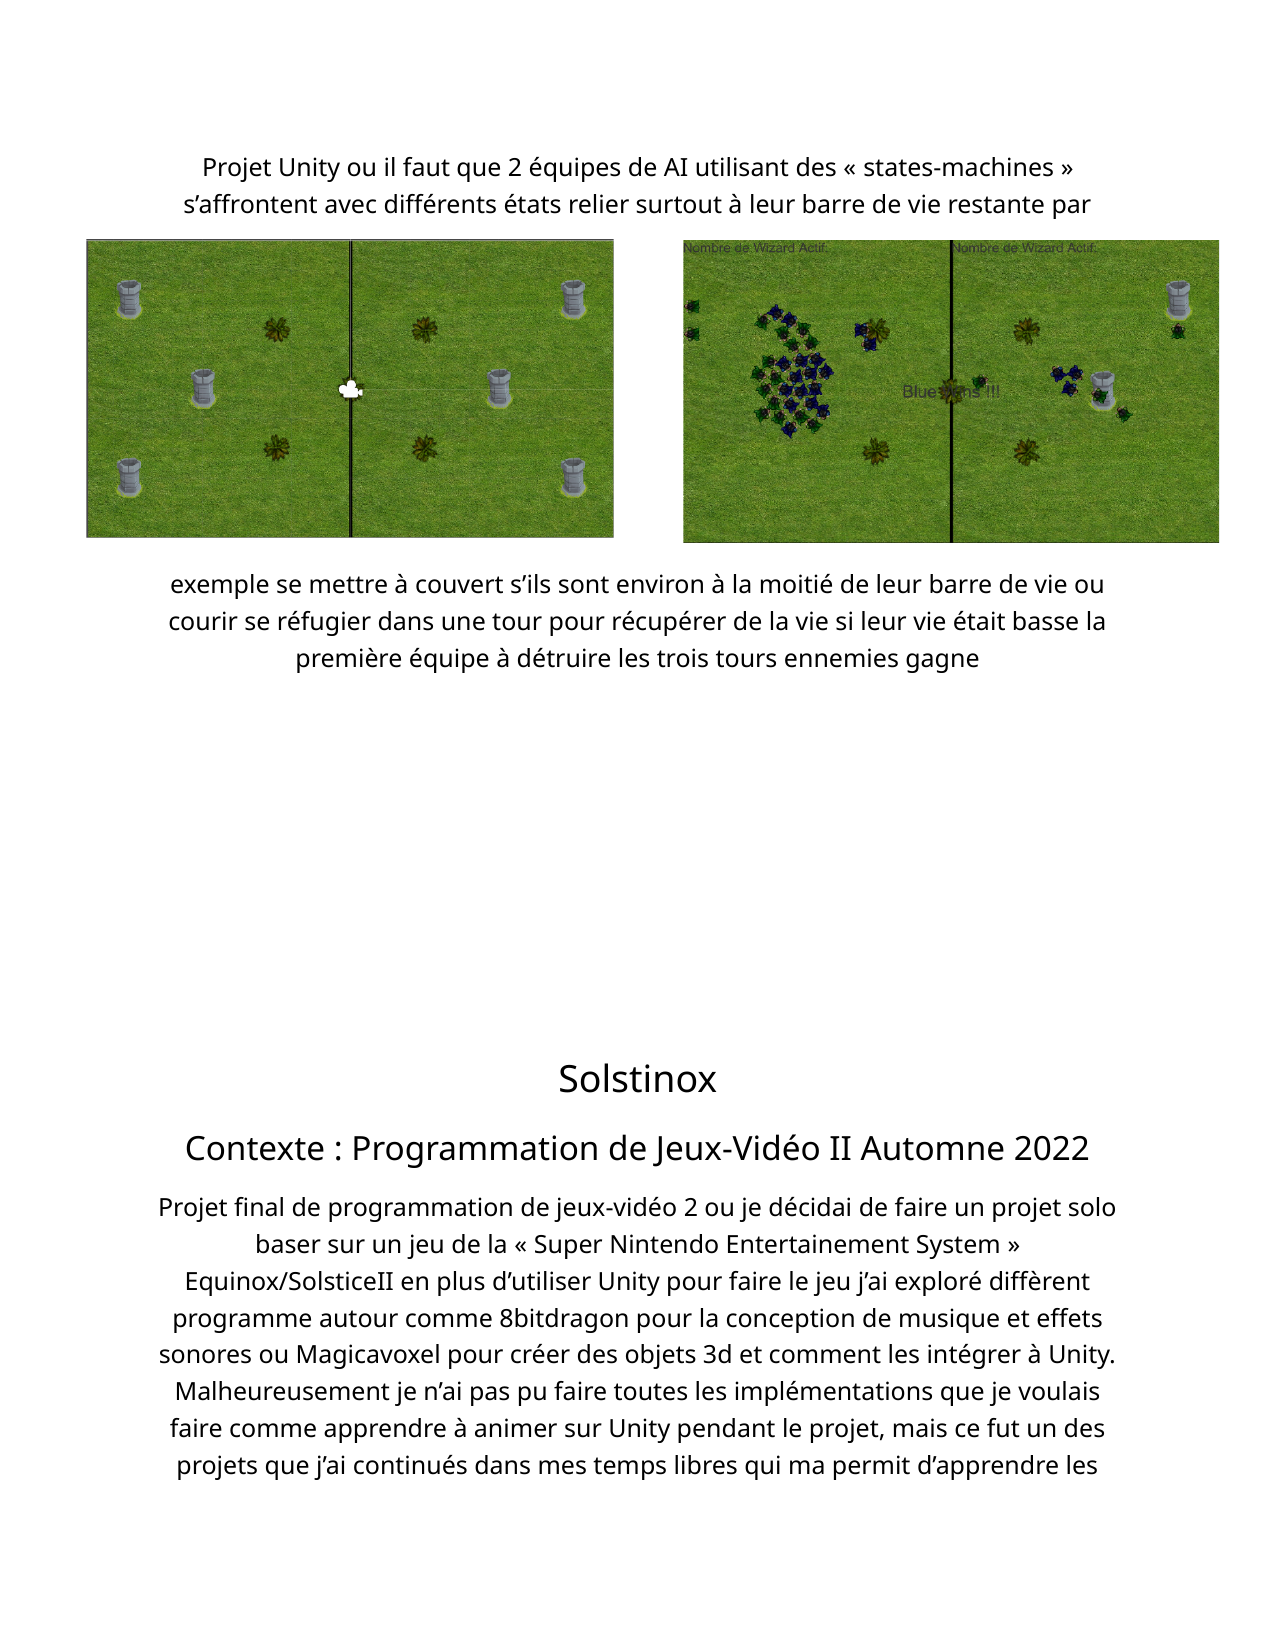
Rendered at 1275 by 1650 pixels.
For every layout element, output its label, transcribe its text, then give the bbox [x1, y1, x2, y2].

text Contexte : Programmation de Jeux-Vidéo II Automne 2022 [150, 1124, 1125, 1170]
text Solstinox [150, 1053, 1125, 1104]
picture [86, 239, 614, 538]
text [150, 1190, 1125, 1482]
picture [683, 240, 1220, 543]
